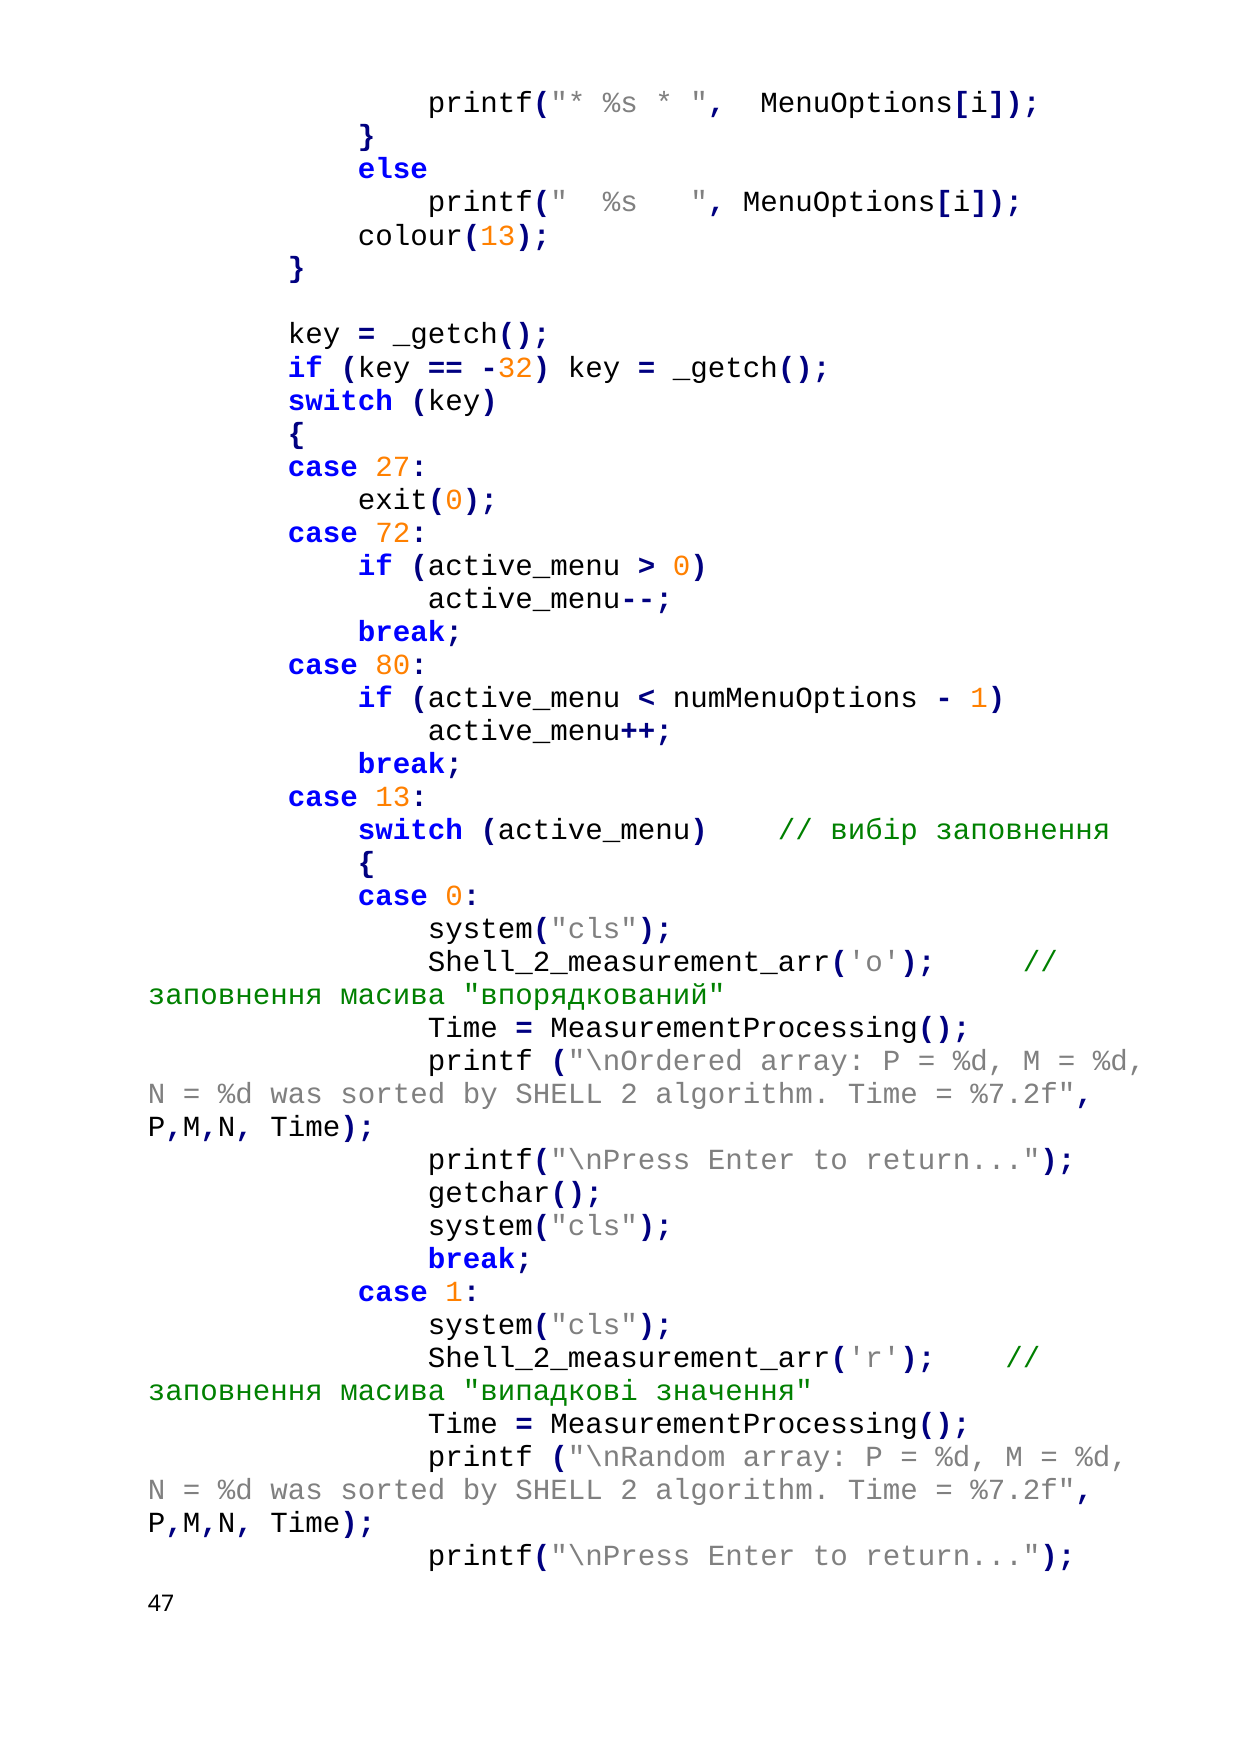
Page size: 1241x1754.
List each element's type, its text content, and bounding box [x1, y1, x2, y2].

text printf ("\nRandom array: P = %d, M = %d, N = %d was sorted by SHELL 2 algorithm. Time = %7.2f", P,M,N, Time); [148, 1442, 1152, 1541]
text Shell_2_measurement_arr('o'); // заповнення масива "впорядкований" [148, 947, 1152, 1013]
text if (active_menu > 0) [148, 551, 1152, 584]
text { [148, 848, 1152, 881]
text printf("\nPress Enter to return..."); [148, 1145, 1152, 1178]
text active_menu++; [148, 716, 1152, 749]
text switch (key) [148, 386, 1152, 419]
text case 1: [148, 1277, 1152, 1310]
text printf("* %s * ", MenuOptions[i]); [148, 88, 1152, 122]
text case 27: [148, 452, 1152, 485]
text else [148, 154, 1152, 188]
text colour(13); [148, 221, 1152, 254]
text getchar(); [148, 1178, 1152, 1211]
text break; [148, 749, 1152, 782]
text exit(0); [148, 485, 1152, 518]
text key = _getch(); [148, 320, 1152, 353]
text break; [148, 1244, 1152, 1277]
text } [148, 122, 1152, 154]
text if (key == -32) key = _getch(); [148, 353, 1152, 386]
text break; [148, 617, 1152, 650]
text system("cls"); [148, 1310, 1152, 1343]
text printf(" %s ", MenuOptions[i]); [148, 188, 1152, 221]
text printf ("\nOrdered array: P = %d, M = %d, N = %d was sorted by SHELL 2 algorithm. Time = %7.2f", P,M,N, Time); [148, 1046, 1152, 1145]
text active_menu--; [148, 584, 1152, 617]
text case 72: [148, 518, 1152, 551]
text } [148, 254, 1152, 287]
text switch (active_menu) // вибір заповнення [148, 815, 1152, 848]
text if (active_menu < numMenuOptions - 1) [148, 683, 1152, 716]
text system("cls"); [148, 1211, 1152, 1244]
text { [148, 419, 1152, 452]
text case 0: [148, 881, 1152, 914]
text Time = MeasurementProcessing(); [148, 1013, 1152, 1046]
text case 13: [148, 782, 1152, 815]
text system("cls"); [148, 914, 1152, 947]
text case 80: [148, 650, 1152, 683]
text Time = MeasurementProcessing(); [148, 1409, 1152, 1442]
text Shell_2_measurement_arr('r'); // заповнення масива "випадкові значення" [148, 1343, 1152, 1409]
text printf("\nPress Enter to return..."); [148, 1541, 1152, 1574]
